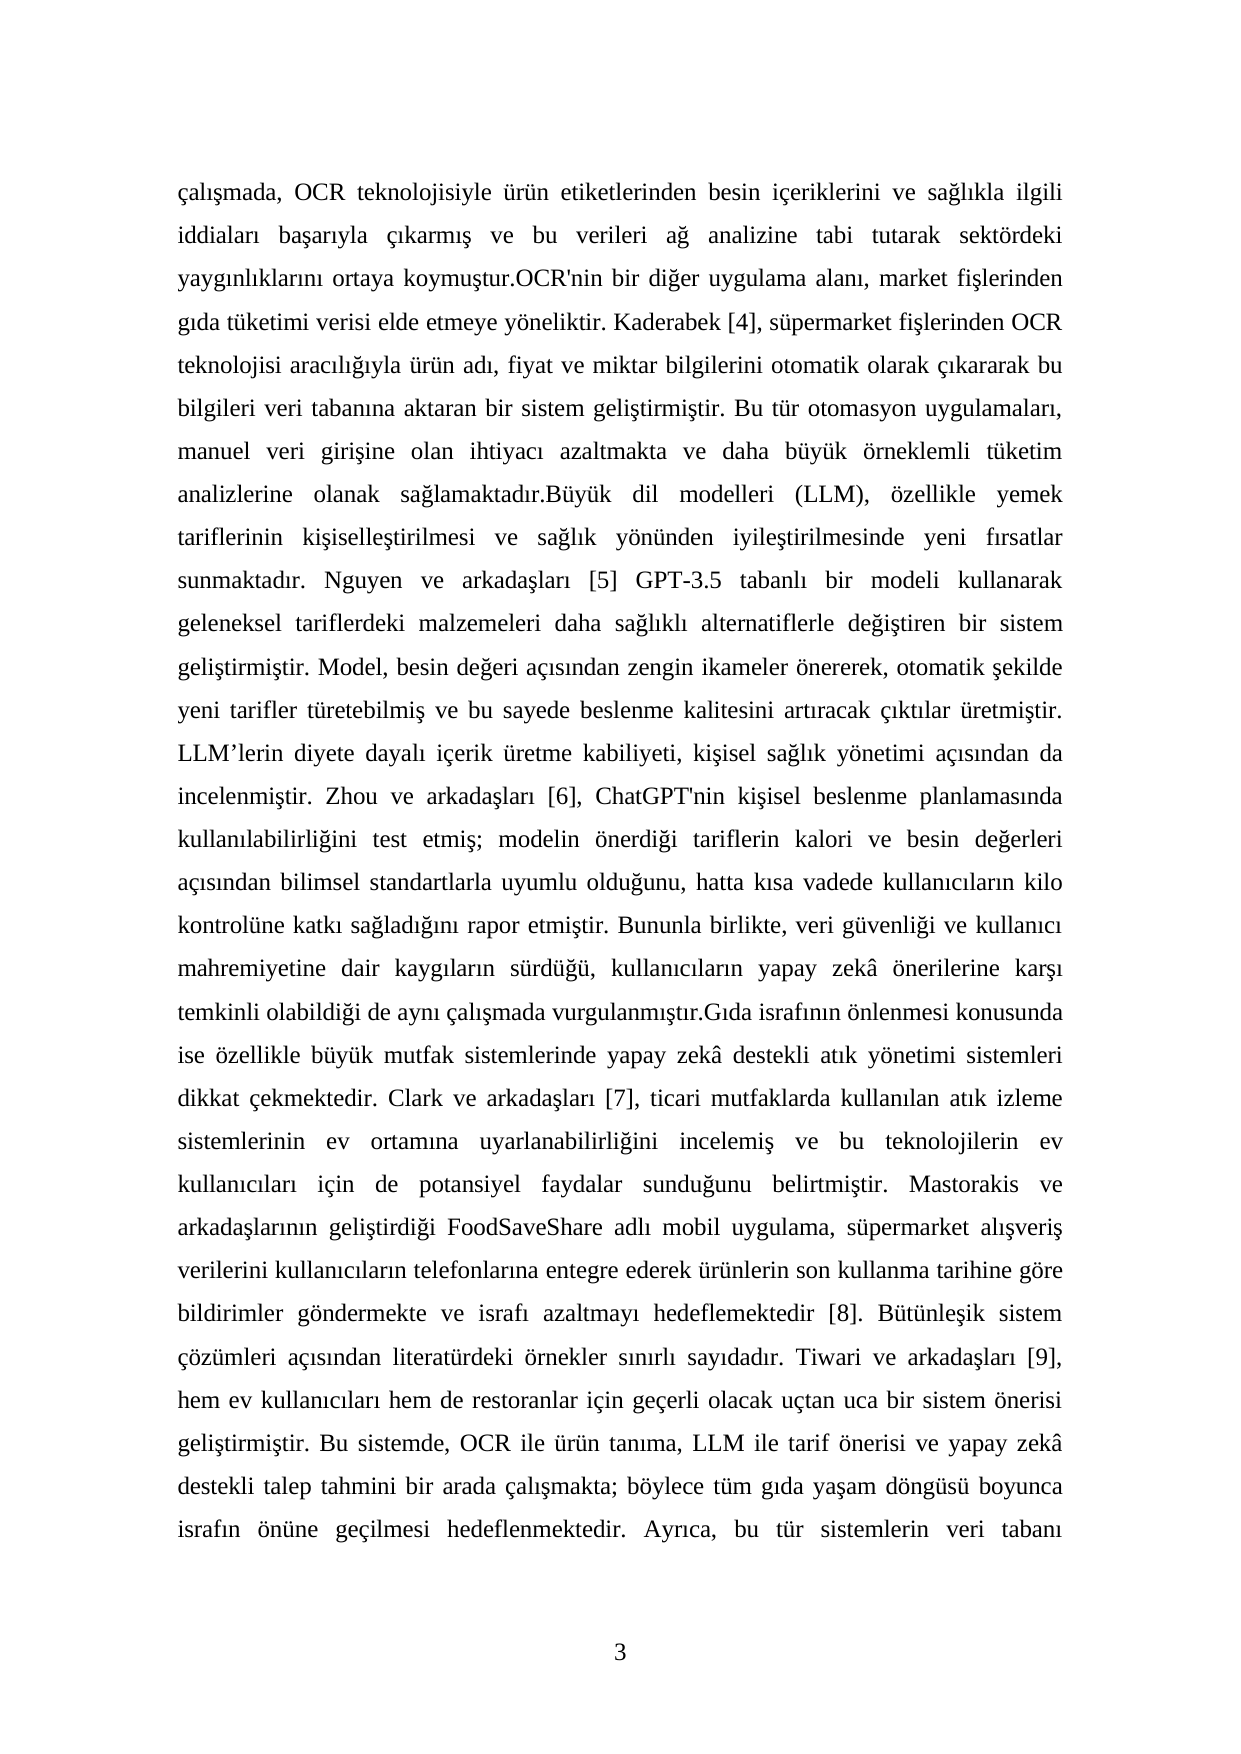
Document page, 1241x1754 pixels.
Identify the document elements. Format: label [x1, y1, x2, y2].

text [177, 177, 1063, 1543]
